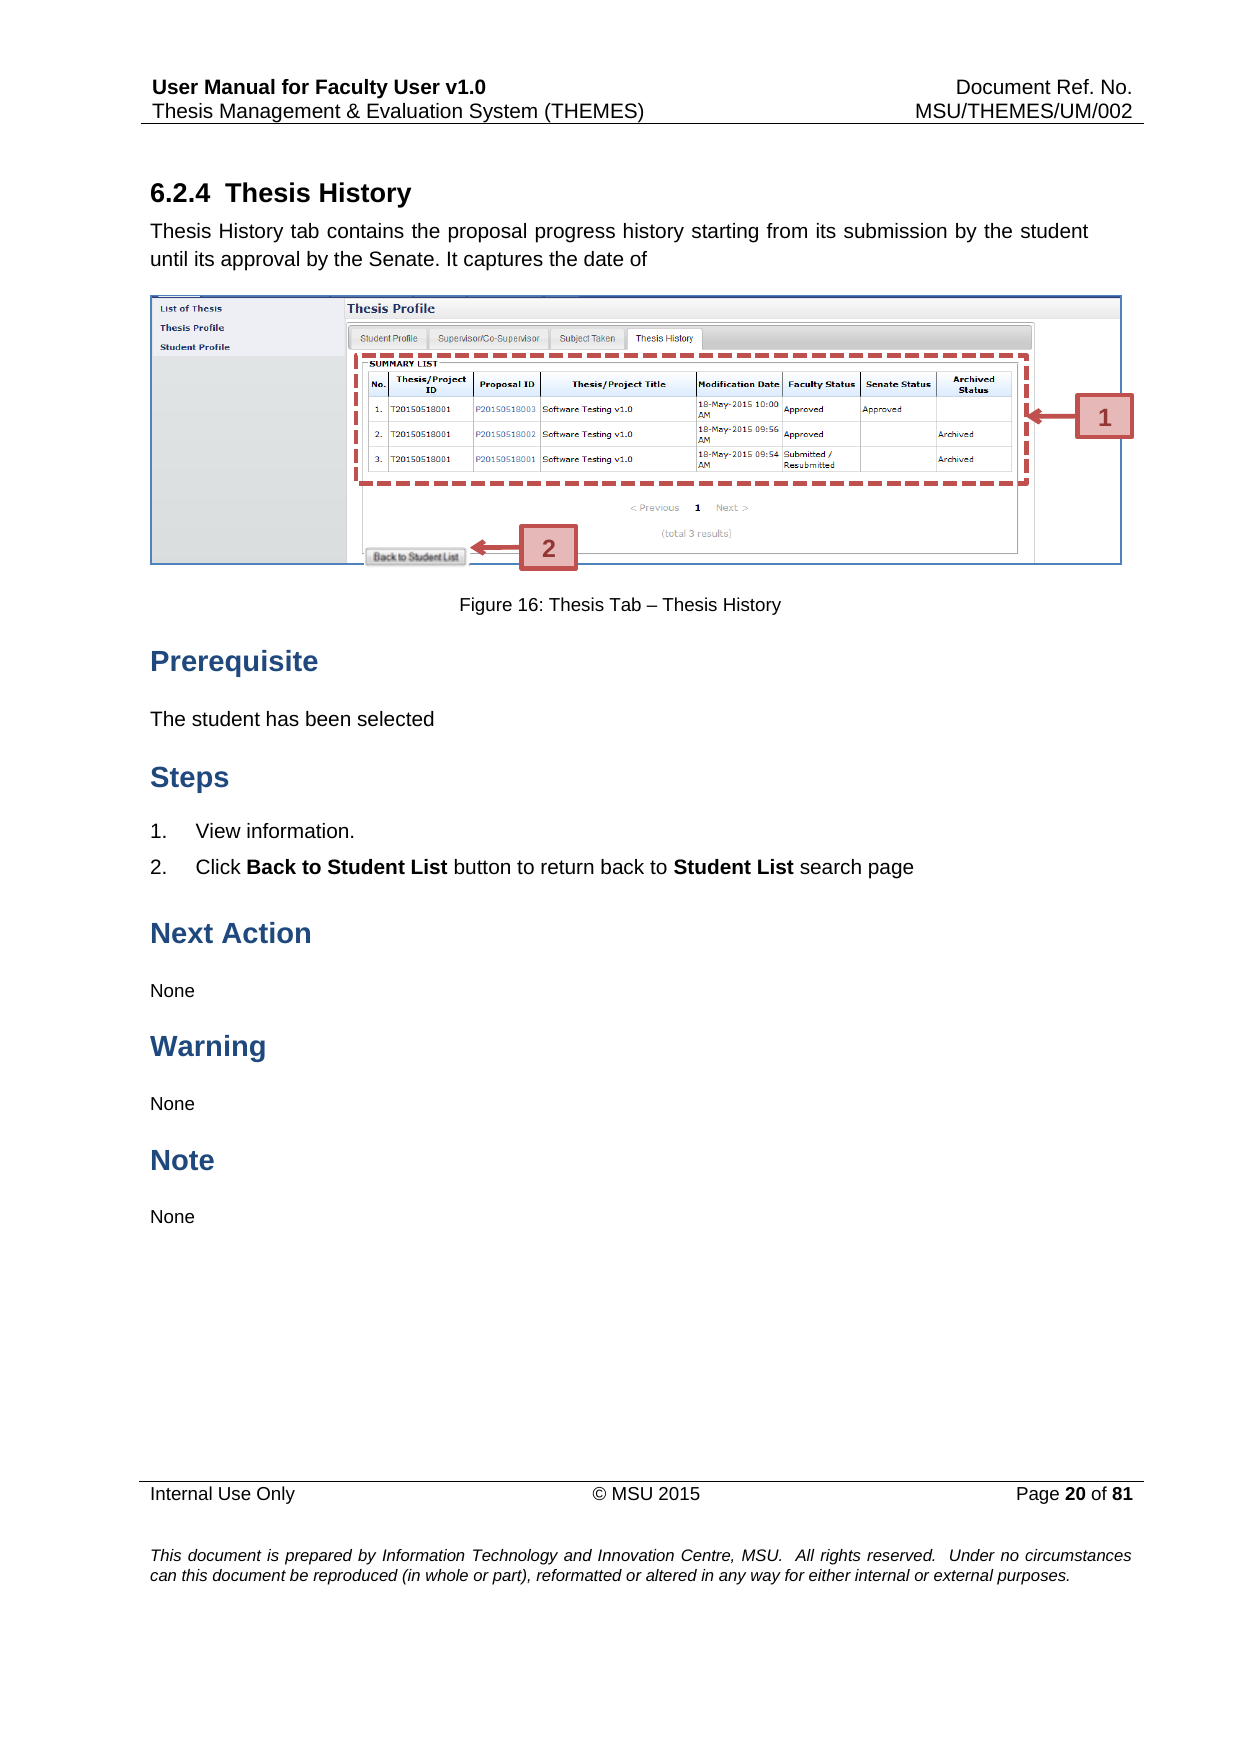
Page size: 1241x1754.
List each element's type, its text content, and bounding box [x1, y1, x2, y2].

text None [150, 1093, 1090, 1114]
text Next Action [150, 916, 1090, 949]
text Figure 16: Thesis Tab – Thesis History [150, 594, 1090, 616]
subtitle Thesis History [150, 177, 1090, 208]
text Thesis History tab contains the proposal progress history starting from its submission by the student until its approval by the Senate. It captures the date of [150, 219, 1090, 270]
text None [150, 979, 1090, 1001]
text Steps [150, 760, 1090, 793]
text The student has been selected [150, 707, 1090, 731]
list View information. [150, 819, 1090, 843]
text None [150, 1206, 1090, 1228]
text Prerequisite [150, 644, 1090, 677]
text Note [150, 1143, 1090, 1176]
list Click Back to Student List button to return back to Student List search page [150, 855, 1090, 879]
text Warning [150, 1029, 1090, 1063]
picture [152, 296, 1120, 569]
